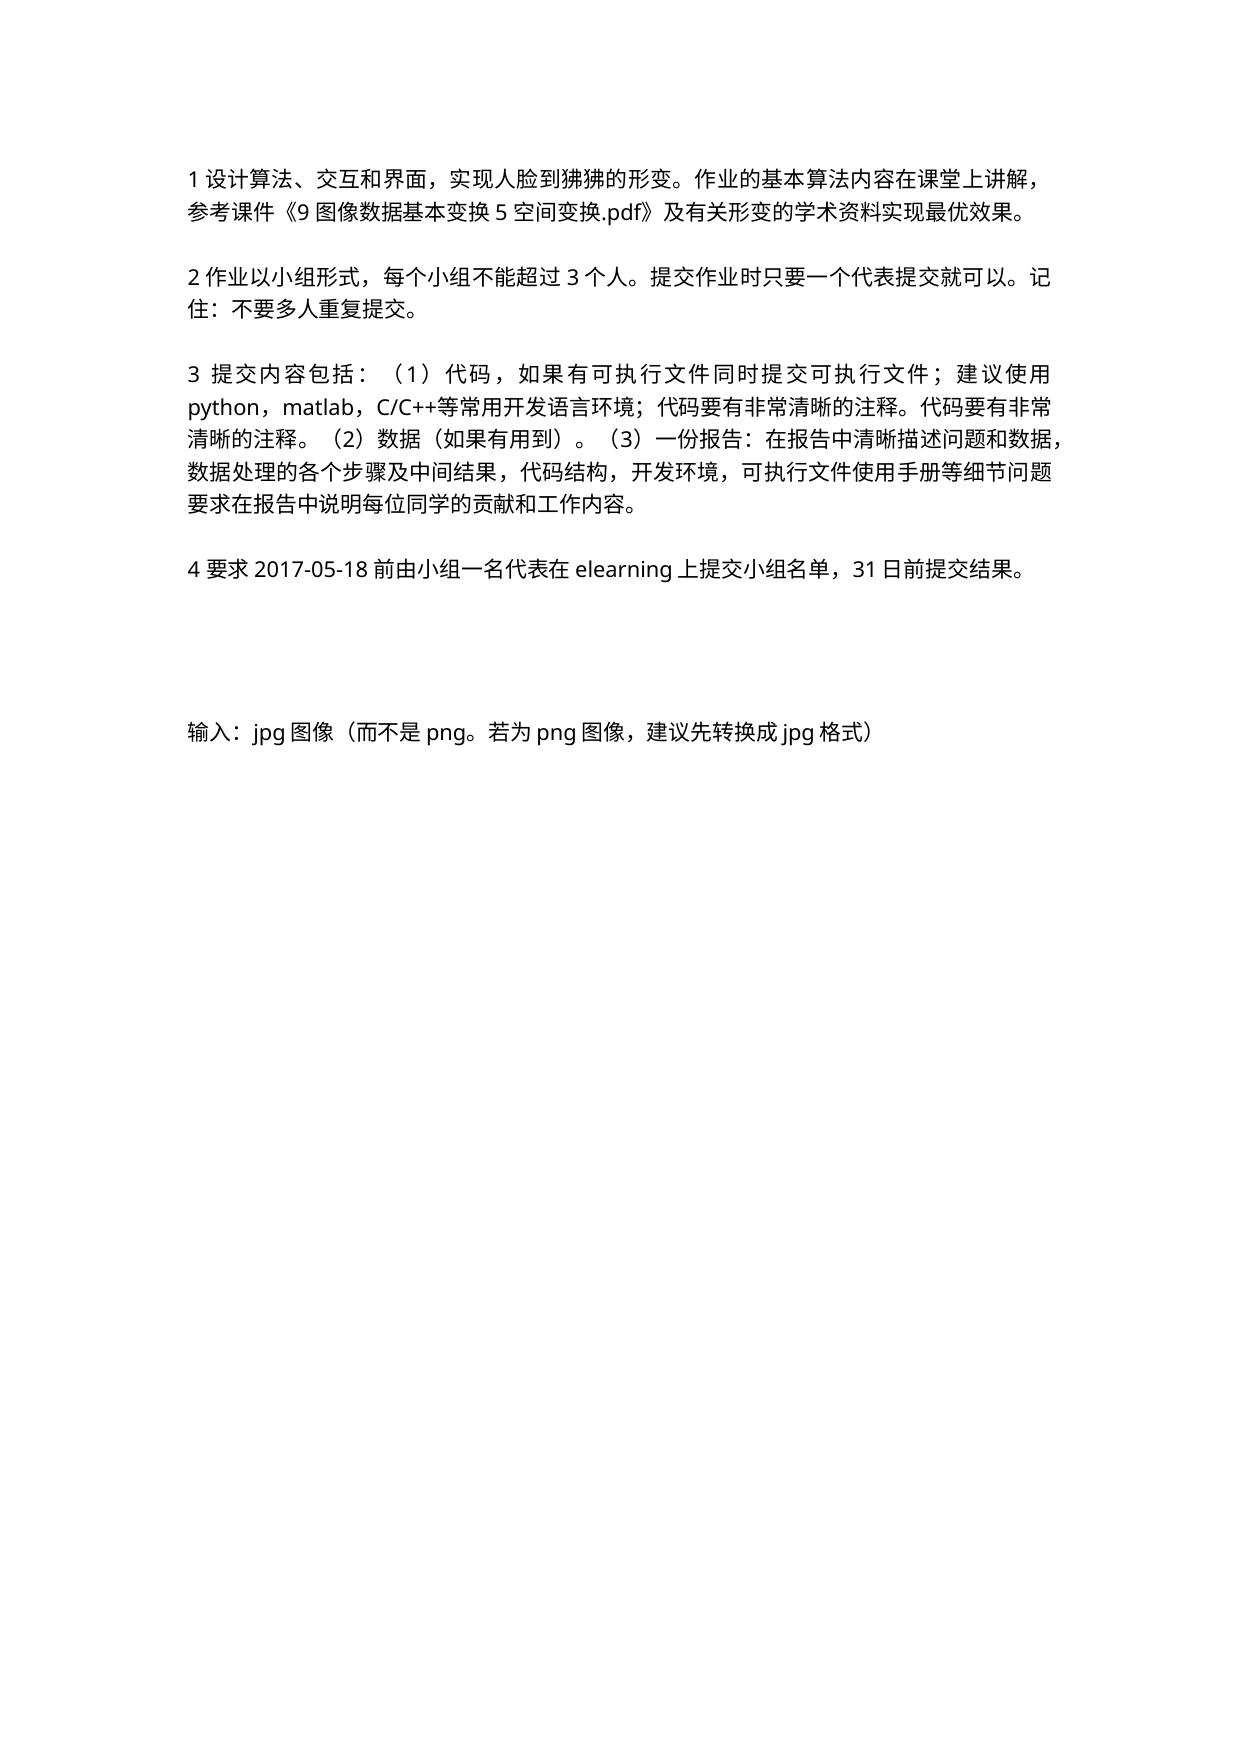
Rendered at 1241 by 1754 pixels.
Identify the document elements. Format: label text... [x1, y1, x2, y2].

text 2作业以小组形式，每个小组不能超过3个人。提交作业时只要一个代表提交就可以。记住：不要多人重复提交。 [187, 259, 1053, 324]
text 4 要求2017-05-18 前由小组一名代表在elearning上提交小组名单，31日前提交结果。 [187, 552, 1053, 584]
list 输入：jpg图像（而不是png。若为png图像，建议先转换成jpg格式） [187, 714, 1053, 747]
text 3 提交内容包括：（1）代码，如果有可执行文件同时提交可执行文件；建议使用python，matlab，C/C++等常用开发语言环境；代码要有非常清晰的注释。代码要有非常清晰的注释。（2）数据（如果有用到）。（3）一份报告：在报告中清晰描述问题和数据，数据处理的各个步骤及中间结果，代码结构，开发环境，可执行文件使用手册等细节问题；要求在报告中说明每位同学的贡献和工作内容。 [187, 357, 1053, 519]
text 1设计算法、交互和界面，实现人脸到狒狒的形变。作业的基本算法内容在课堂上讲解，参考课件《9 图像数据基本变换 5 空间变换.pdf》及有关形变的学术资料实现最优效果。 [187, 162, 1053, 227]
